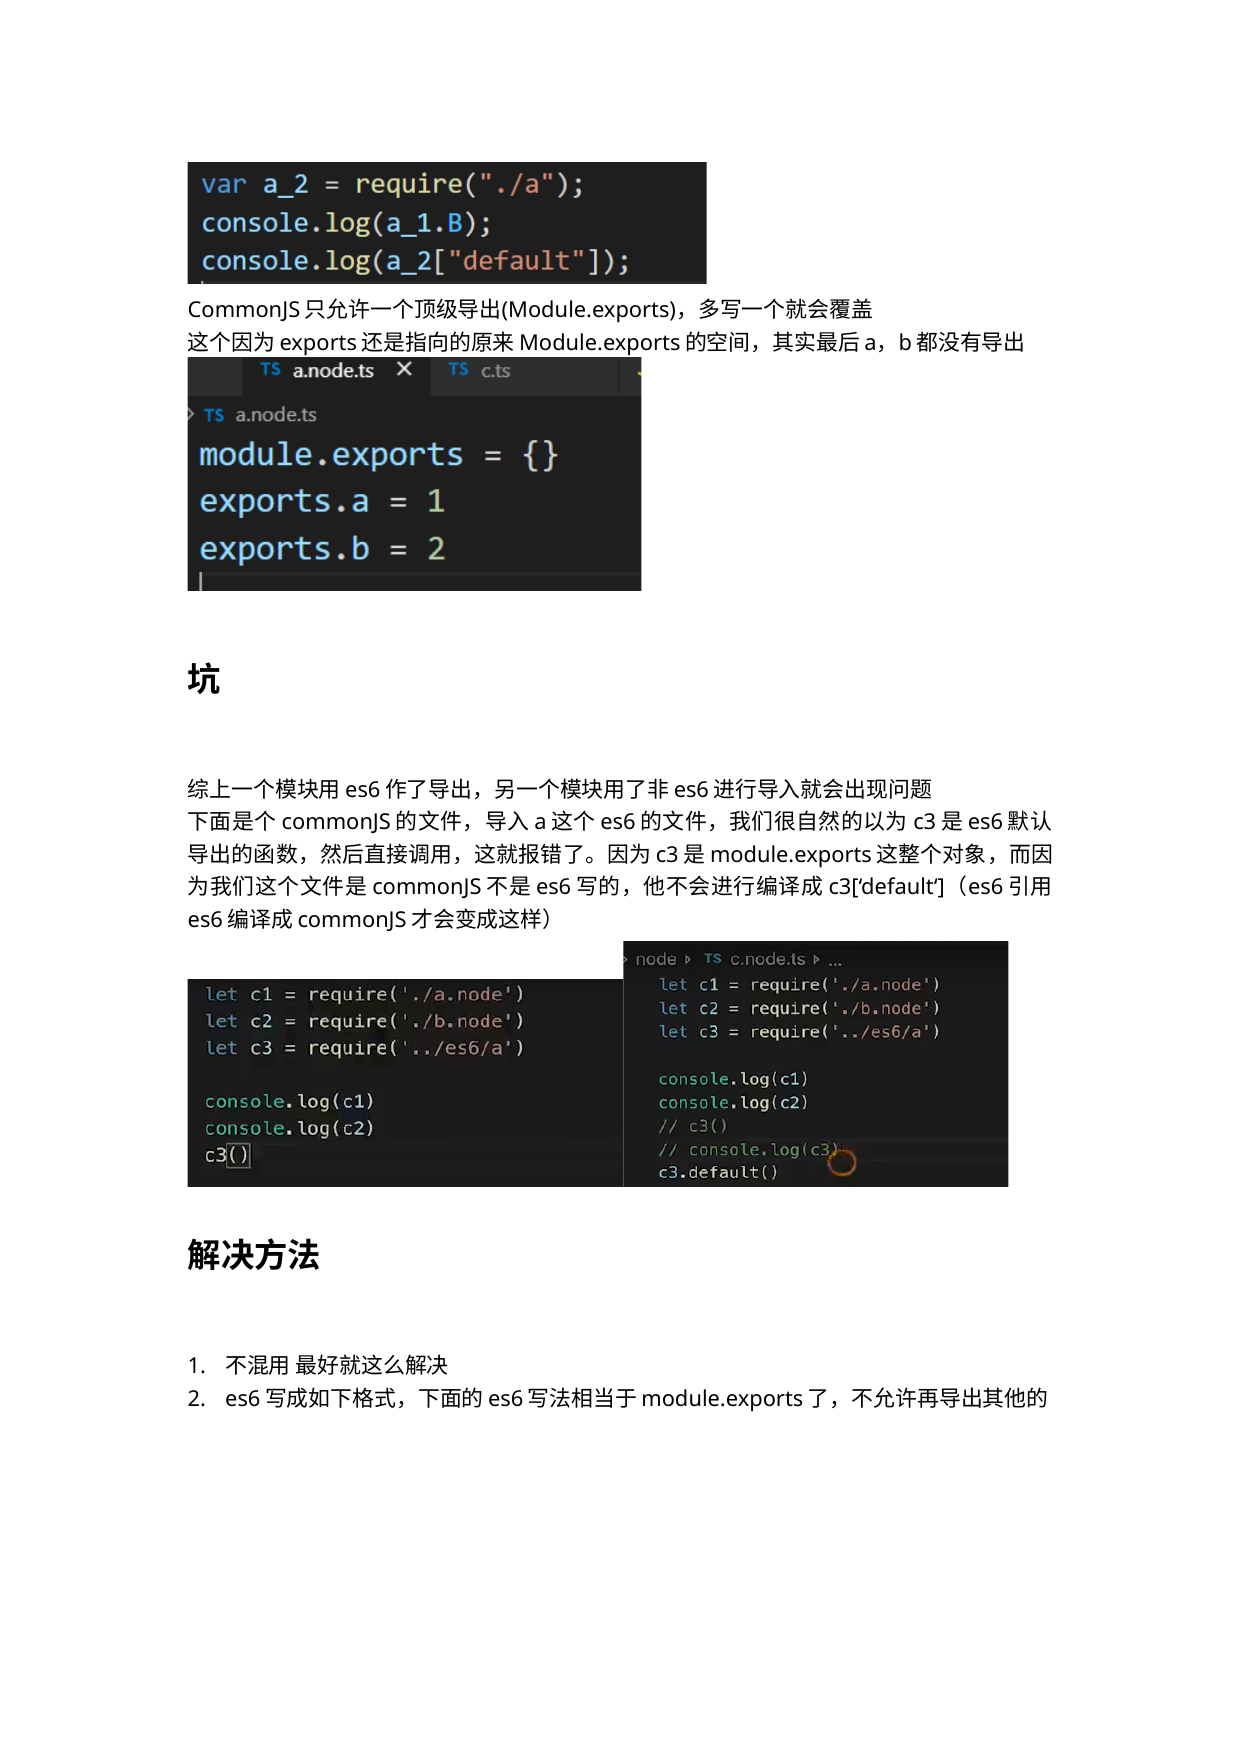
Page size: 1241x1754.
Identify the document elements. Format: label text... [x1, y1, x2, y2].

text 这个因为exports还是指向的原来Module.exports的空间，其实最后a，b都没有导出 [187, 324, 1053, 357]
text 下面是个commonJS的文件，导入a这个es6的文件，我们很自然的以为c3是es6默认导出的函数，然后直接调用，这就报错了。因为c3是module.exports这整个对象，而因为我们这个文件是commonJS不是es6写的，他不会进行编译成c3[‘default‘]（es6引用es6编译成commonJS才会变成这样） [187, 804, 1053, 934]
picture [187, 357, 642, 591]
subtitle 解决方法 [187, 1221, 1053, 1286]
picture [187, 941, 1009, 1187]
text 综上一个模块用es6作了导出，另一个模块用了非es6进行导入就会出现问题 [187, 771, 1053, 804]
subtitle 坑 [187, 644, 1053, 709]
list 不混用 最好就这么解决 [187, 1348, 1053, 1381]
text CommonJS只允许一个顶级导出(Module.exports)，多写一个就会覆盖 [187, 292, 1053, 324]
list es6写成如下格式，下面的es6写法相当于module.exports了，不允许再导出其他的 [187, 1381, 1053, 1413]
picture [187, 162, 707, 284]
